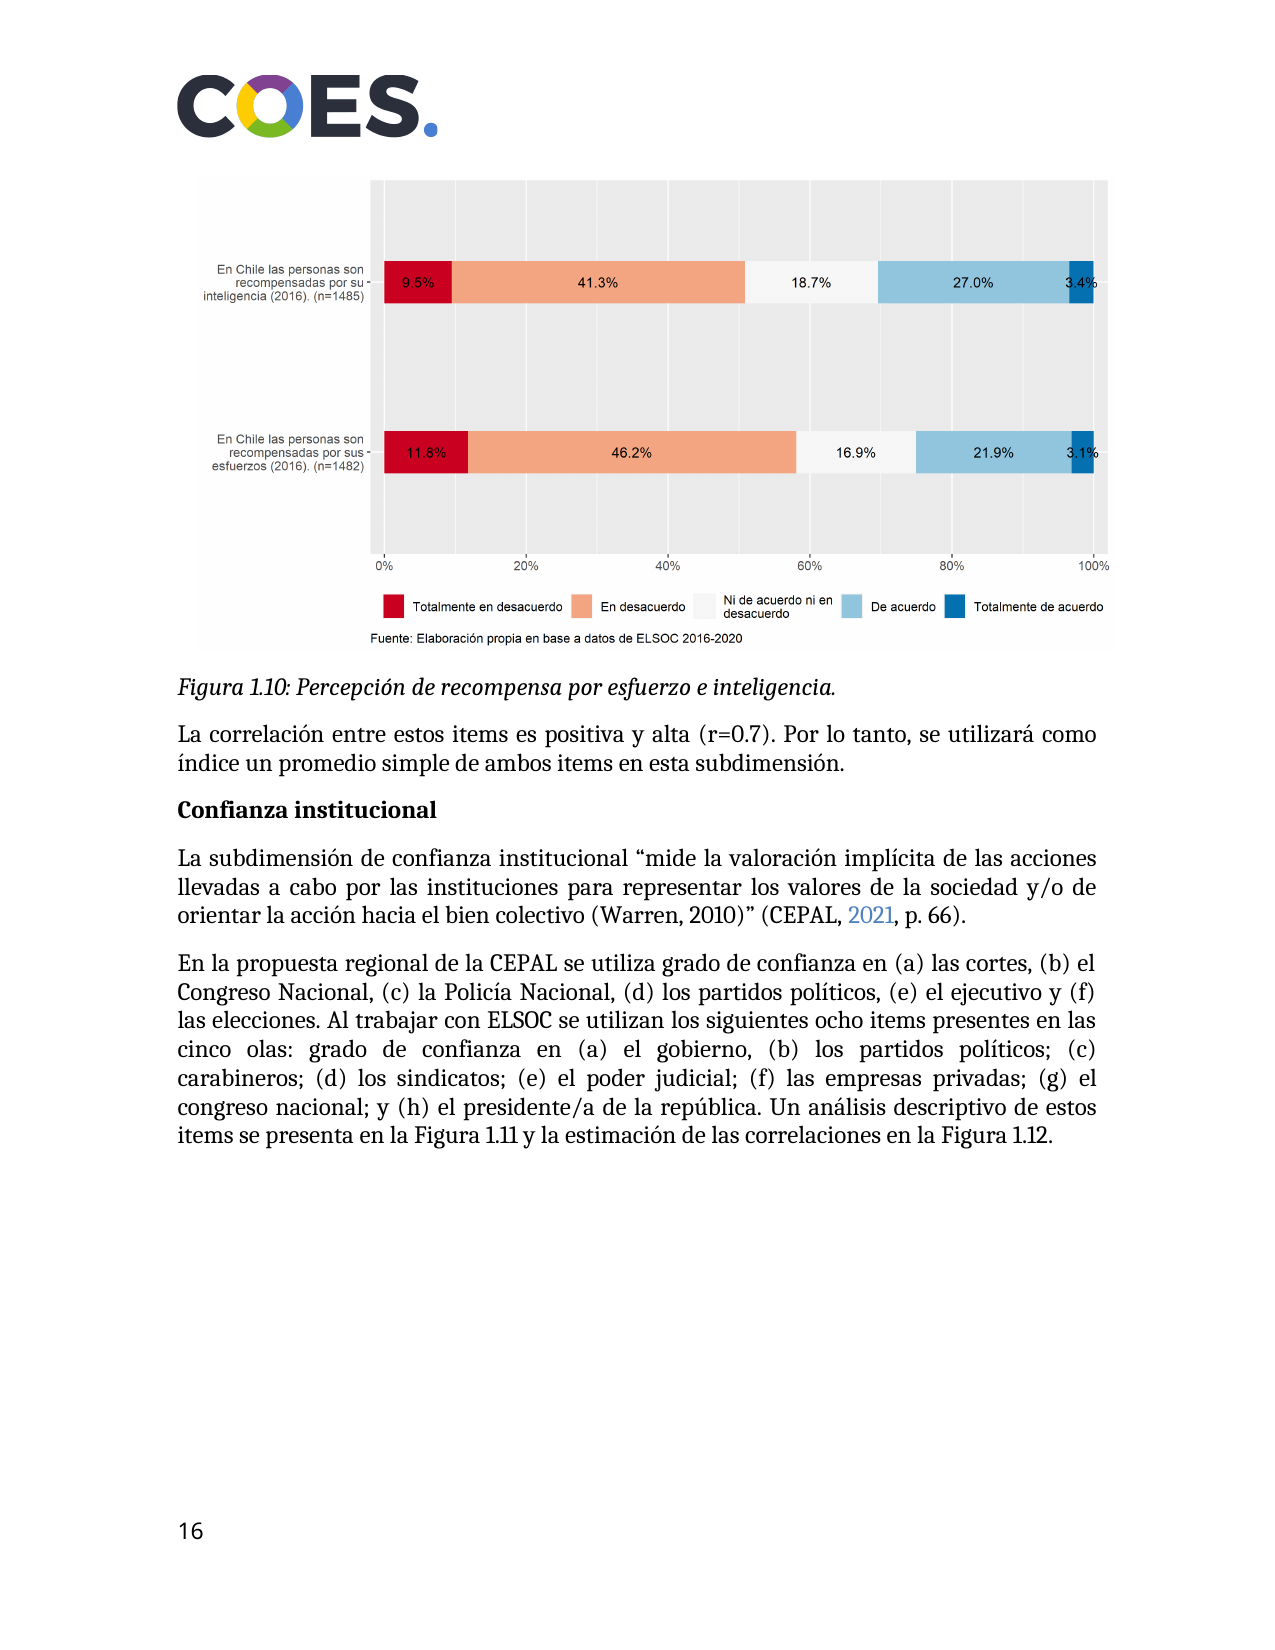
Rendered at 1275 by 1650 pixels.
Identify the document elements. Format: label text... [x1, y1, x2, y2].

text La correlación entre estos items es positiva y alta (r=0.7). Por lo tanto, se utilizará como índice un promedio simple de ambos items en esta subdimensión. [177, 720, 1098, 777]
text La subdimensión de confianza institucional “mide la valoración implícita de las acciones llevadas a cabo por las instituciones para representar los valores de la sociedad y/o de orientar la acción hacia el bien colectivo (Warren, 2010)” (CEPAL, 2021, p. 66). [177, 844, 1098, 930]
text Confianza institucional [177, 796, 1098, 825]
text Figura 1.10: Percepción de recompensa por esfuerzo e inteligencia. [177, 672, 1098, 701]
text En la propuesta regional de la CEPAL se utiliza grado de confianza en (a) las cortes, (b) el Congreso Nacional, (c) la Policía Nacional, (d) los partidos políticos, (e) el ejecutivo y (f) las elecciones. Al trabajar con ELSOC se utilizan los siguientes ocho items presentes en las cinco olas: grado de confianza en (a) el gobierno, (b) los partidos políticos; (c) carabineros; (d) los sindicatos; (e) el poder judicial; (f) las empresas privadas; (g) el congreso nacional; y (h) el presidente/a de la república. Un análisis descriptivo de estos items se presenta en la Figura 1.11 y la estimación de las correlaciones en la Figura 1.12. [177, 949, 1098, 1150]
picture [196, 174, 1115, 652]
picture [177, 75, 438, 146]
